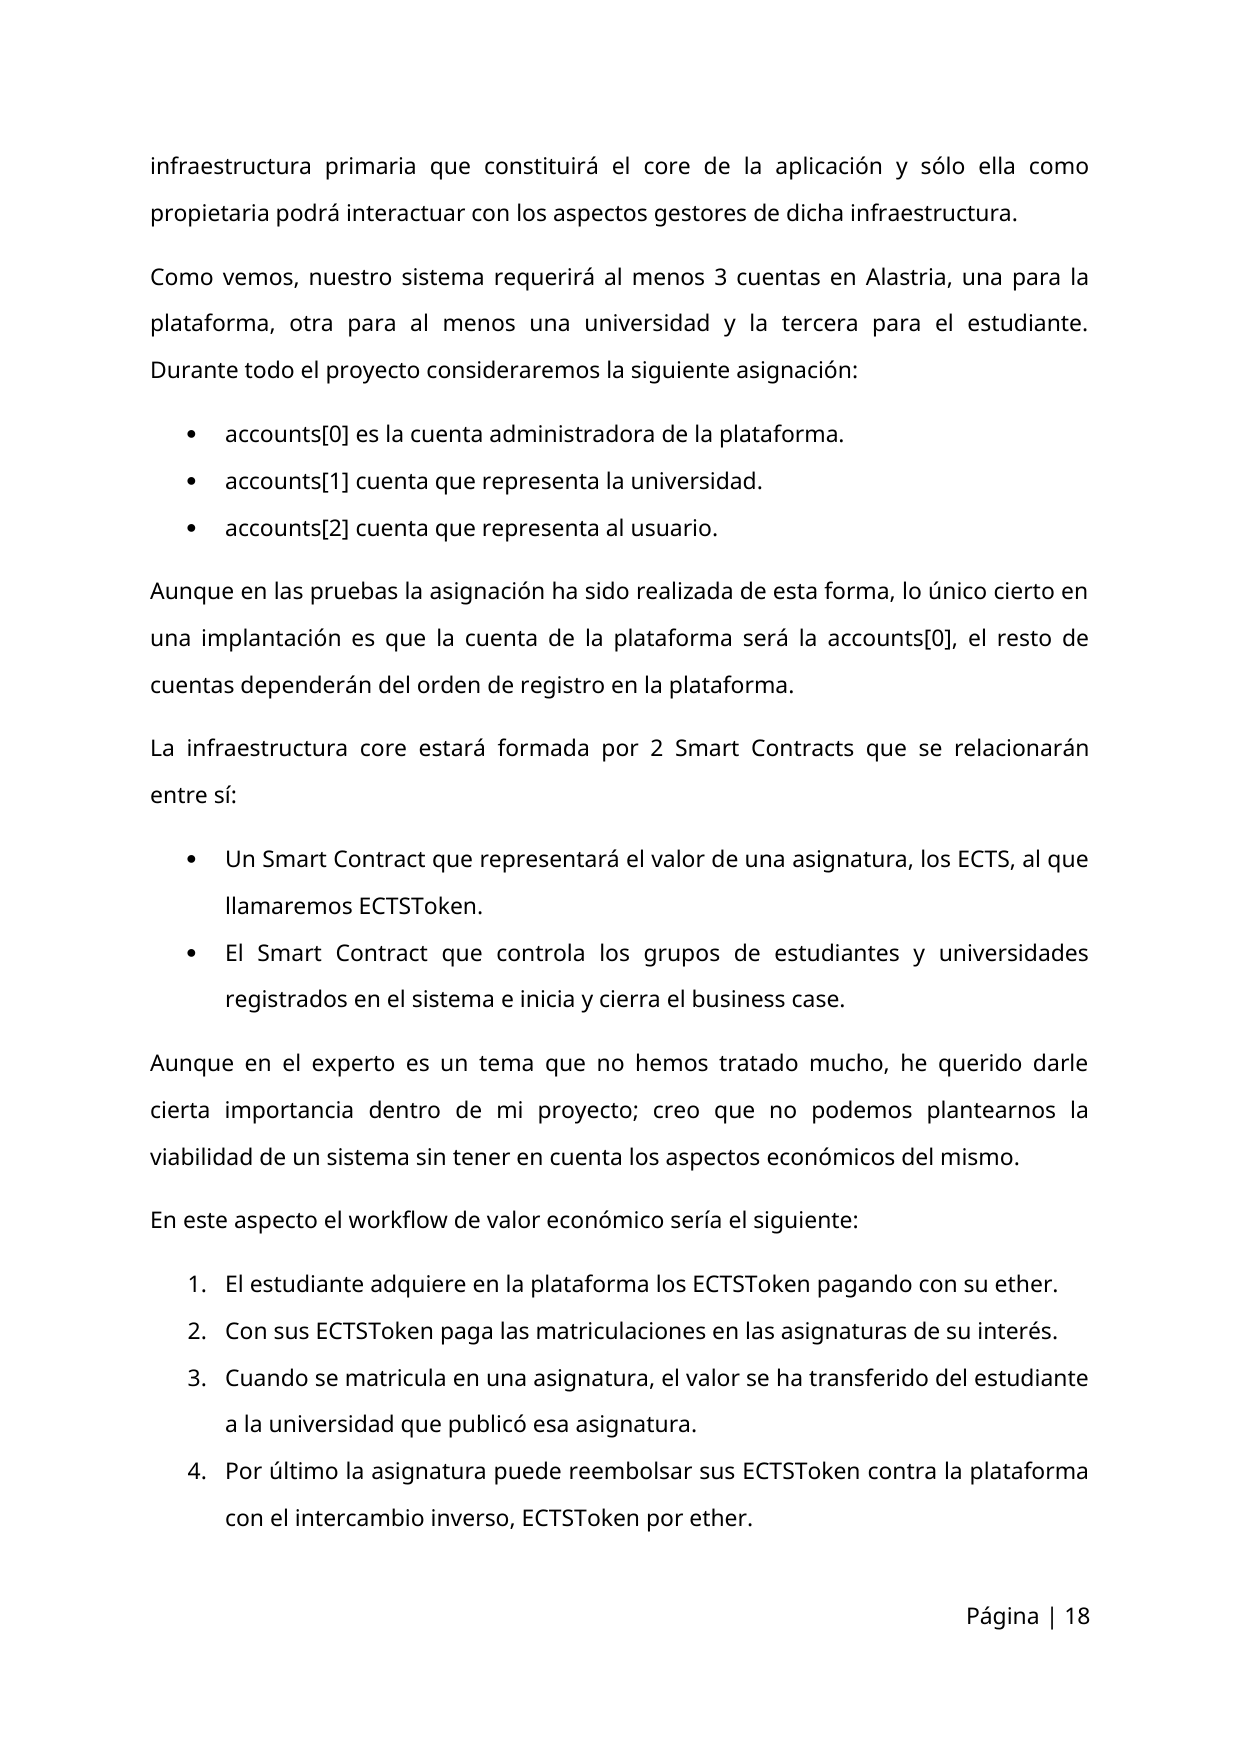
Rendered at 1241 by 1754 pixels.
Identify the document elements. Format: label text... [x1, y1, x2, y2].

list Un Smart Contract que representará el valor de una asignatura, los ECTS, al que llamaremos ECTSToken. [187, 843, 1090, 921]
list Cuando se matricula en una asignatura, el valor se ha transferido del estudiante a la universidad que publicó esa asignatura. [187, 1361, 1090, 1439]
text Aunque en el experto es un tema que no hemos tratado mucho, he querido darle cierta importancia dentro de mi proyecto; creo que no podemos plantearnos la viabilidad de un sistema sin tener en cuenta los aspectos económicos del mismo. [150, 1047, 1090, 1172]
list accounts[2] cuenta que representa al usuario. [187, 511, 1090, 543]
text En este aspecto el workflow de valor económico sería el siguiente: [150, 1204, 1090, 1235]
text La infraestructura core estará formada por 2 Smart Contracts que se relacionarán entre sí: [150, 732, 1090, 810]
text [150, 150, 1090, 228]
text Aunque en las pruebas la asignación ha sido realizada de esta forma, lo único cierto en una implantación es que la cuenta de la plataforma será la accounts[0], el resto de cuentas dependerán del orden de registro en la plataforma. [150, 575, 1090, 700]
list Por último la asignatura puede reembolsar sus ECTSToken contra la plataforma con el intercambio inverso, ECTSToken por ether. [187, 1455, 1090, 1533]
text Como vemos, nuestro sistema requerirá al menos 3 cuentas en Alastria, una para la plataforma, otra para al menos una universidad y la tercera para el estudiante. Durante todo el proyecto consideraremos la siguiente asignación: [150, 260, 1090, 385]
list Con sus ECTSToken paga las matriculaciones en las asignaturas de su interés. [187, 1314, 1090, 1346]
list accounts[0] es la cuenta administradora de la plataforma. [187, 418, 1090, 449]
list El estudiante adquiere en la plataforma los ECTSToken pagando con su ether. [187, 1268, 1090, 1299]
list accounts[1] cuenta que representa la universidad. [187, 464, 1090, 496]
list El Smart Contract que controla los grupos de estudiantes y universidades registrados en el sistema e inicia y cierra el business case. [187, 936, 1090, 1014]
